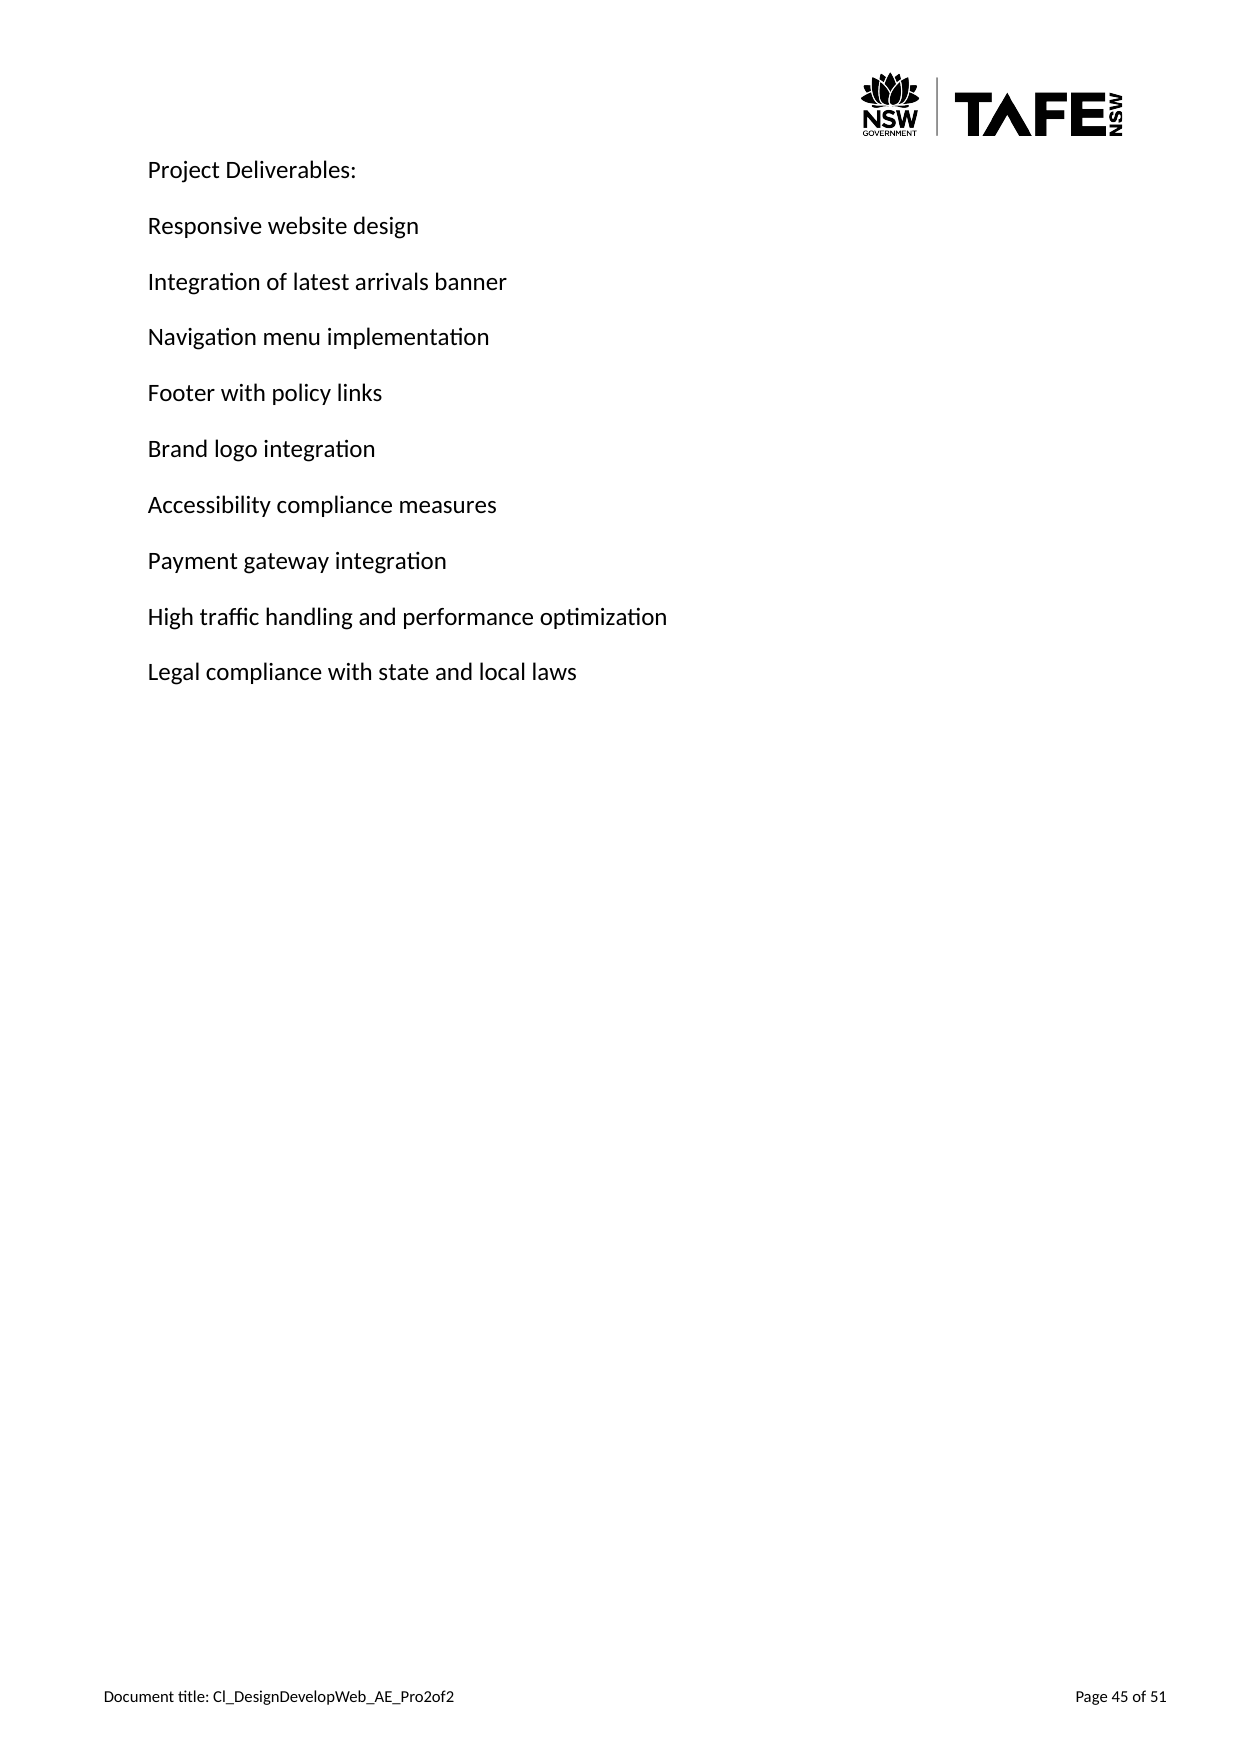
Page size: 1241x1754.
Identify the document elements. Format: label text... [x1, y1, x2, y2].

text Integration of latest arrivals banner [148, 266, 1092, 296]
text Brand logo integration [148, 433, 1092, 464]
text Project Deliverables: [148, 154, 1092, 184]
picture [861, 71, 1123, 137]
text Accessibility compliance measures [148, 489, 1092, 519]
text Footer with policy links [148, 377, 1092, 408]
text High traffic handling and performance optimization [148, 601, 1092, 631]
text Payment gateway integration [148, 545, 1092, 575]
text Responsive website design [148, 210, 1092, 240]
text Navigation menu implementation [148, 322, 1092, 352]
text Legal compliance with state and local laws [148, 657, 1092, 687]
